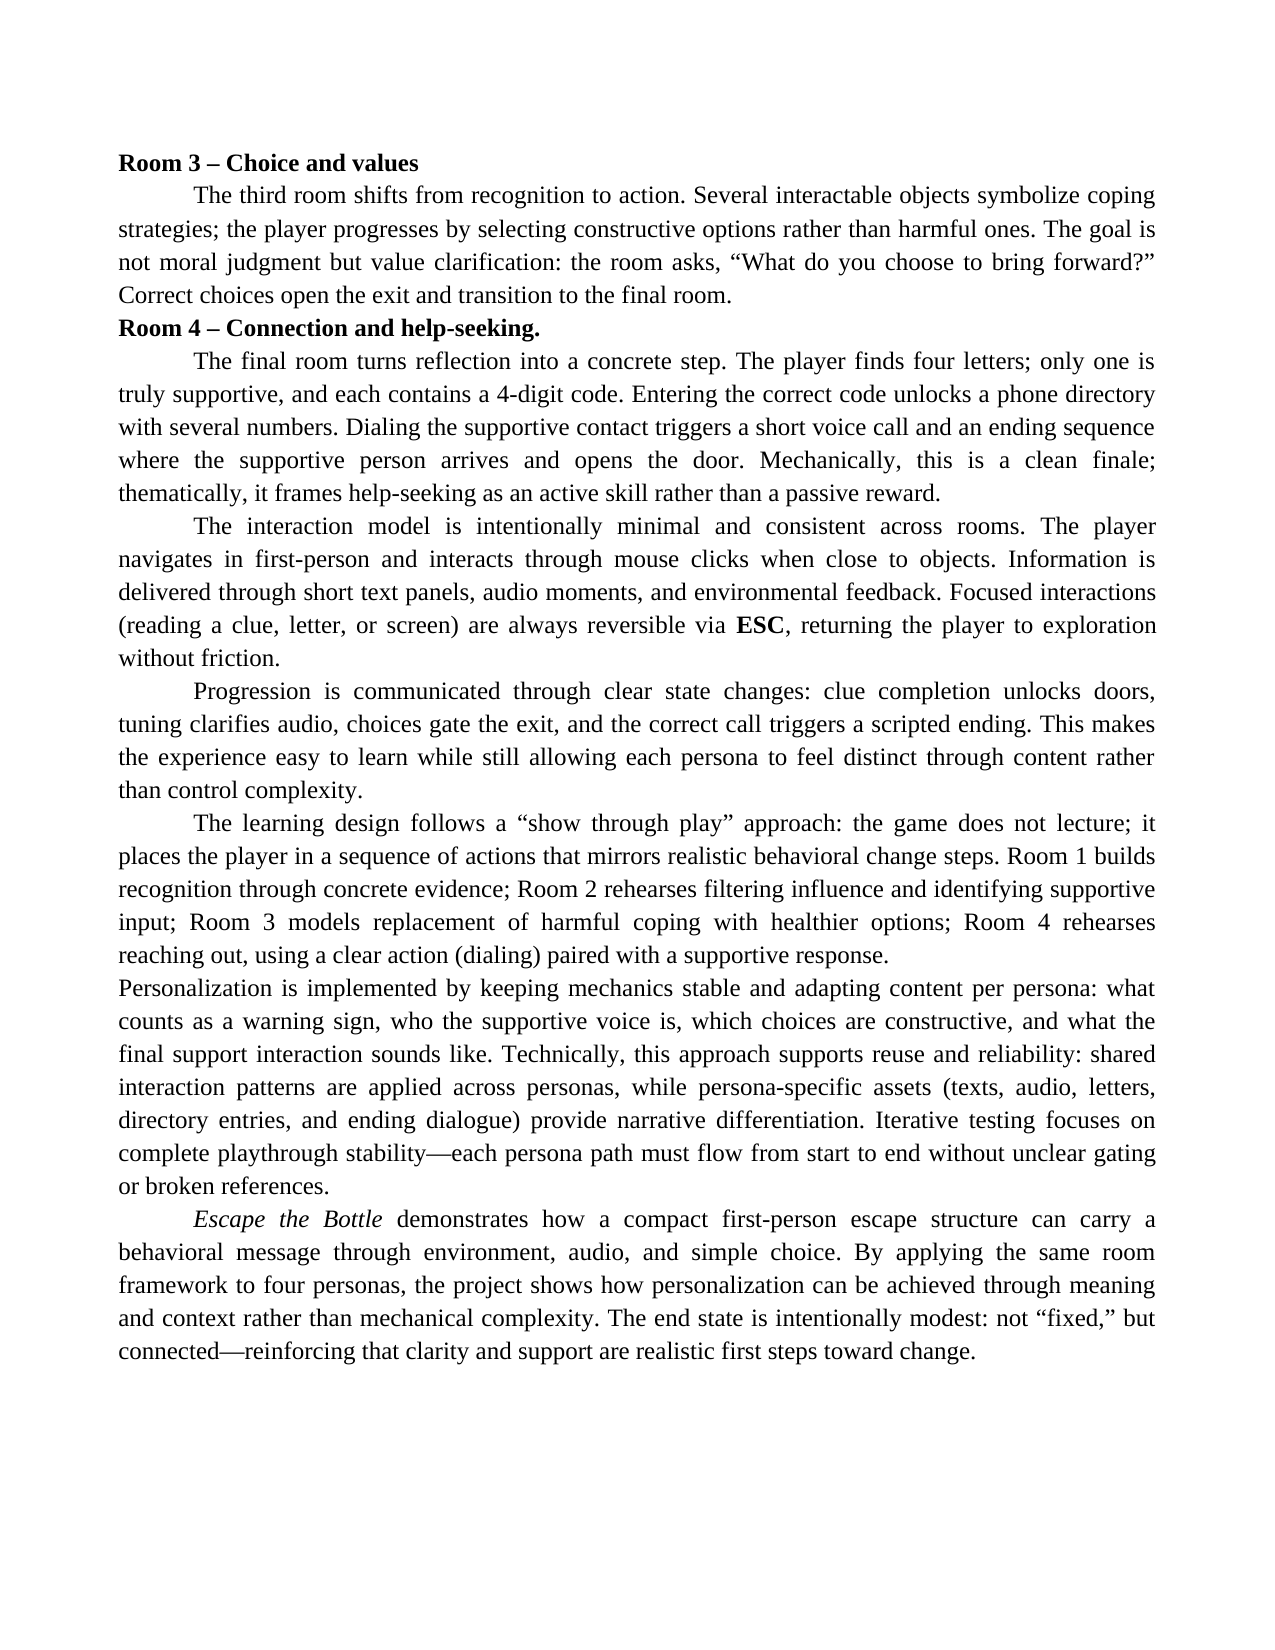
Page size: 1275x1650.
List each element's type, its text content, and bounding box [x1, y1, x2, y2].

text Room 3 – Choice and values [118, 148, 1157, 176]
text Personalization is implemented by keeping mechanics stable and adapting content per persona: what counts as a warning sign, who the supportive voice is, which choices are constructive, and what the final support interaction sounds like. Technically, this approach supports reuse and reliability: shared interaction patterns are applied across personas, while persona-specific assets (texts, audio, letters, directory entries, and ending dialogue) provide narrative differentiation. Iterative testing focuses on complete playthrough stability—each persona path must flow from start to end without unclear gating or broken references. [118, 973, 1157, 1200]
text The interaction model is intentionally minimal and consistent across rooms. The player navigates in first-person and interacts through mouse clicks when close to objects. Information is delivered through short text panels, audio moments, and environmental feedback. Focused interactions (reading a clue, letter, or screen) are always reversible via ESC, returning the player to exploration without friction. [118, 511, 1157, 672]
text The learning design follows a “show through play” approach: the game does not lecture; it places the player in a sequence of actions that mirrors realistic behavioral change steps. Room 1 builds recognition through concrete evidence; Room 2 rehearses filtering influence and identifying supportive input; Room 3 models replacement of harmful coping with healthier options; Room 4 rehearses reaching out, using a clear action (dialing) paired with a supportive response. [118, 808, 1157, 969]
text Escape the Bottle demonstrates how a compact first-person escape structure can carry a behavioral message through environment, audio, and simple choice. By applying the same room framework to four personas, the project shows how personalization can be achieved through meaning and context rather than mechanical complexity. The end state is intentionally modest: not “fixed,” but connected—reinforcing that clarity and support are realistic first steps toward change. [118, 1204, 1157, 1365]
text Room 4 – Connection and help-seeking. [118, 313, 1157, 341]
text The third room shifts from recognition to action. Several interactable objects symbolize coping strategies; the player progresses by selecting constructive options rather than harmful ones. The goal is not moral judgment but value clarification: the room asks, “What do you choose to bring forward?” Correct choices open the exit and transition to the final room. [118, 181, 1157, 308]
text Progression is communicated through clear state changes: clue completion unlocks doors, tuning clarifies audio, choices gate the exit, and the correct call triggers a scripted ending. This makes the experience easy to learn while still allowing each persona to feel distinct through content rather than control complexity. [118, 676, 1157, 804]
text The final room turns reflection into a concrete step. The player finds four letters; only one is truly supportive, and each contains a 4-digit code. Entering the correct code unlocks a phone directory with several numbers. Dialing the supportive contact triggers a short voice call and an ending sequence where the supportive person arrives and opens the door. Mechanically, this is a clean finale; thematically, it frames help-seeking as an active skill rather than a passive reward. [118, 346, 1157, 507]
